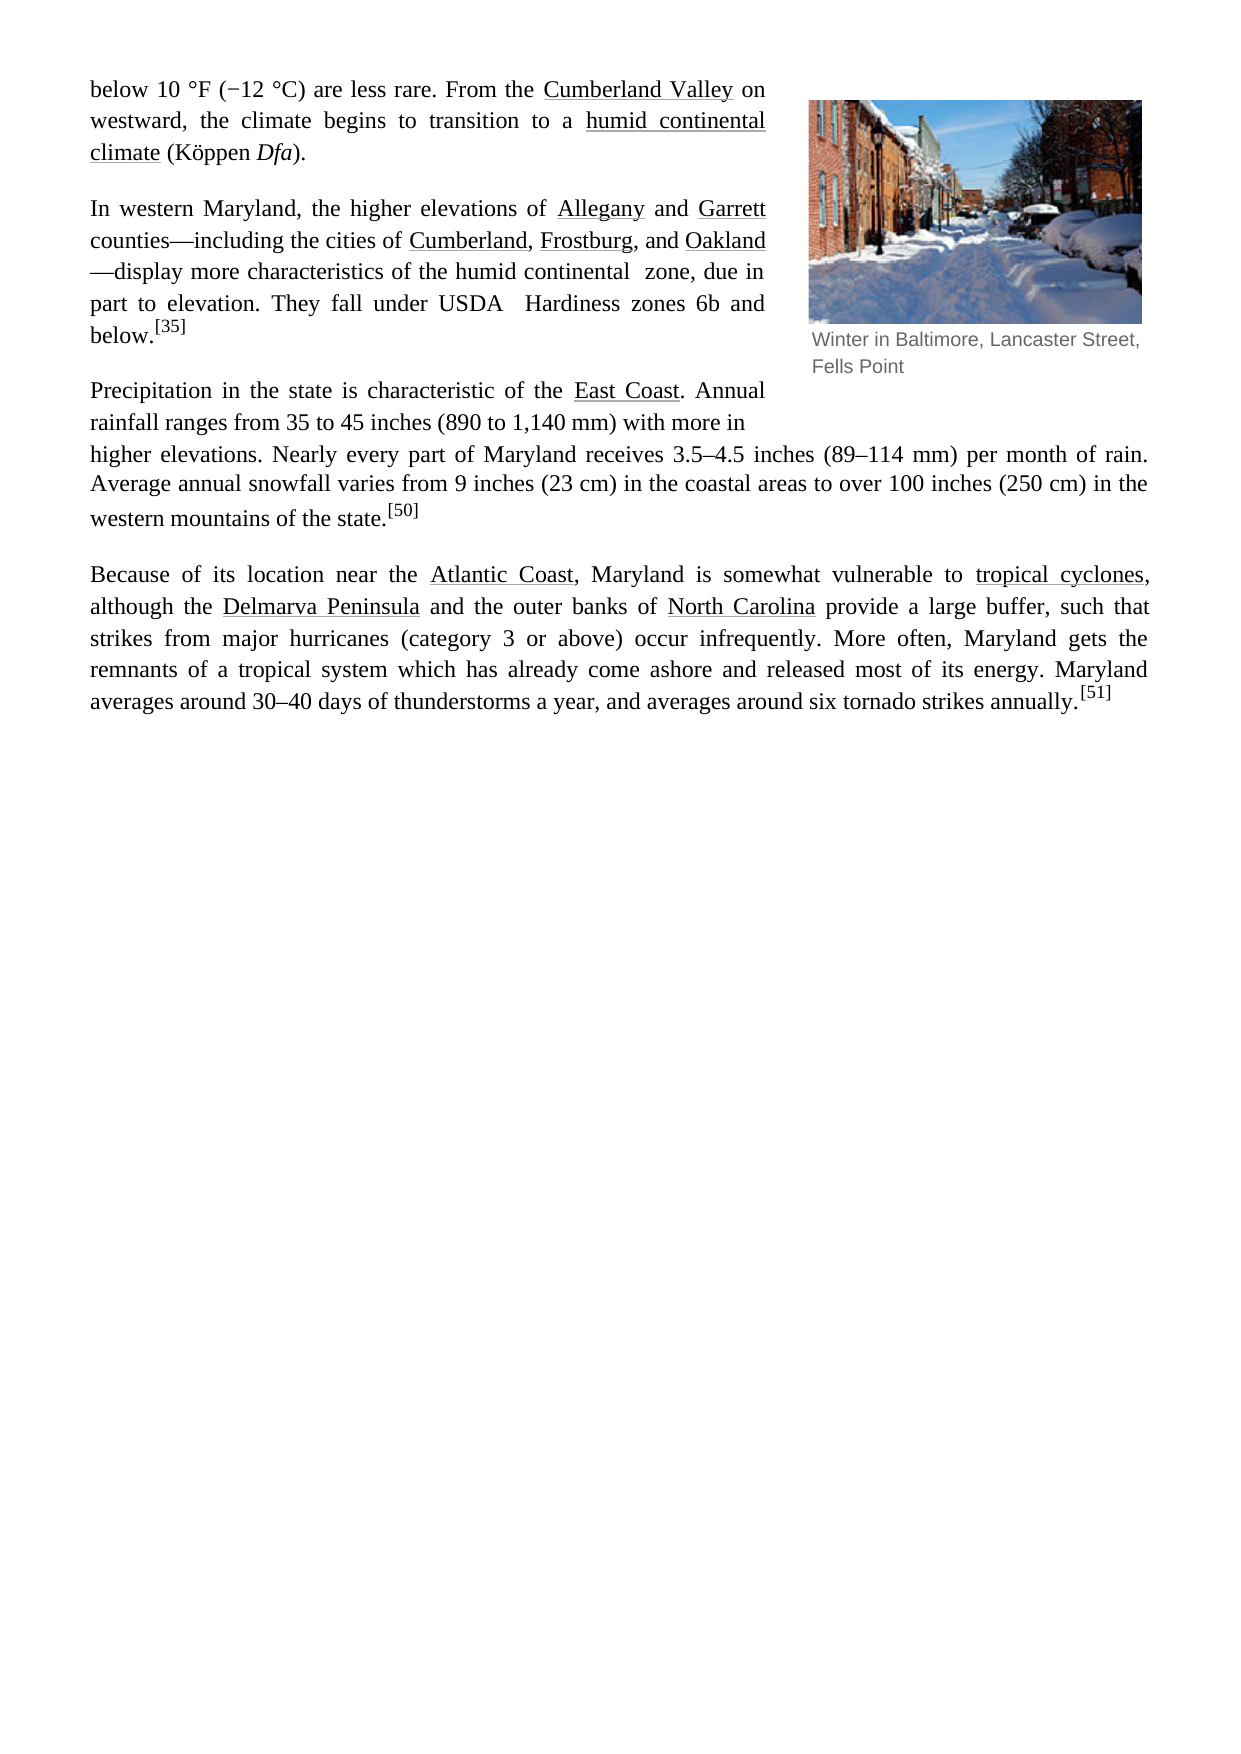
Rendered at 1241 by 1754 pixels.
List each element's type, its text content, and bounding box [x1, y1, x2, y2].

text Winter in Baltimore, Lancaster Street, Fells Point [812, 328, 1178, 378]
picture [808, 100, 1142, 324]
text below 10 °F (−12 °C) are less rare. From the Cumberland Valley on westward, the climate begins to transition to a humid continental climate (Köppen Dfa). [90, 75, 766, 166]
text higher elevations. Nearly every part of Maryland receives 3.5–4.5 inches (89–114 mm) per month of rain. Average annual snowfall varies from 9 inches (23 cm) in the coastal areas to over 100 inches (250 cm) in the western mountains of the state.[50] [90, 440, 1150, 532]
text Because of its location near the Atlantic Coast, Maryland is somewhat vulnerable to tropical cyclones, although the Delmarva Peninsula and the outer banks of North Carolina provide a large buffer, such that strikes from major hurricanes (category 3 or above) occur infrequently. More often, Maryland gets the remnants of a tropical system which has already come ashore and released most of its energy. Maryland averages around 30–40 days of thunderstorms a year, and averages around six tornado strikes annually.[51] [90, 557, 1150, 716]
text In western Maryland, the higher elevations of Allegany and Garrett counties—including the cities of Cumberland, Frostburg, and Oakland—display more characteristics of the humid continental zone, due in part to elevation. They fall under USDA Hardiness zones 6b and below.[35] [90, 191, 766, 349]
text Precipitation in the state is characteristic of the East Coast. Annual rainfall ranges from 35 to 45 inches (890 to 1,140 mm) with more in [90, 377, 766, 436]
